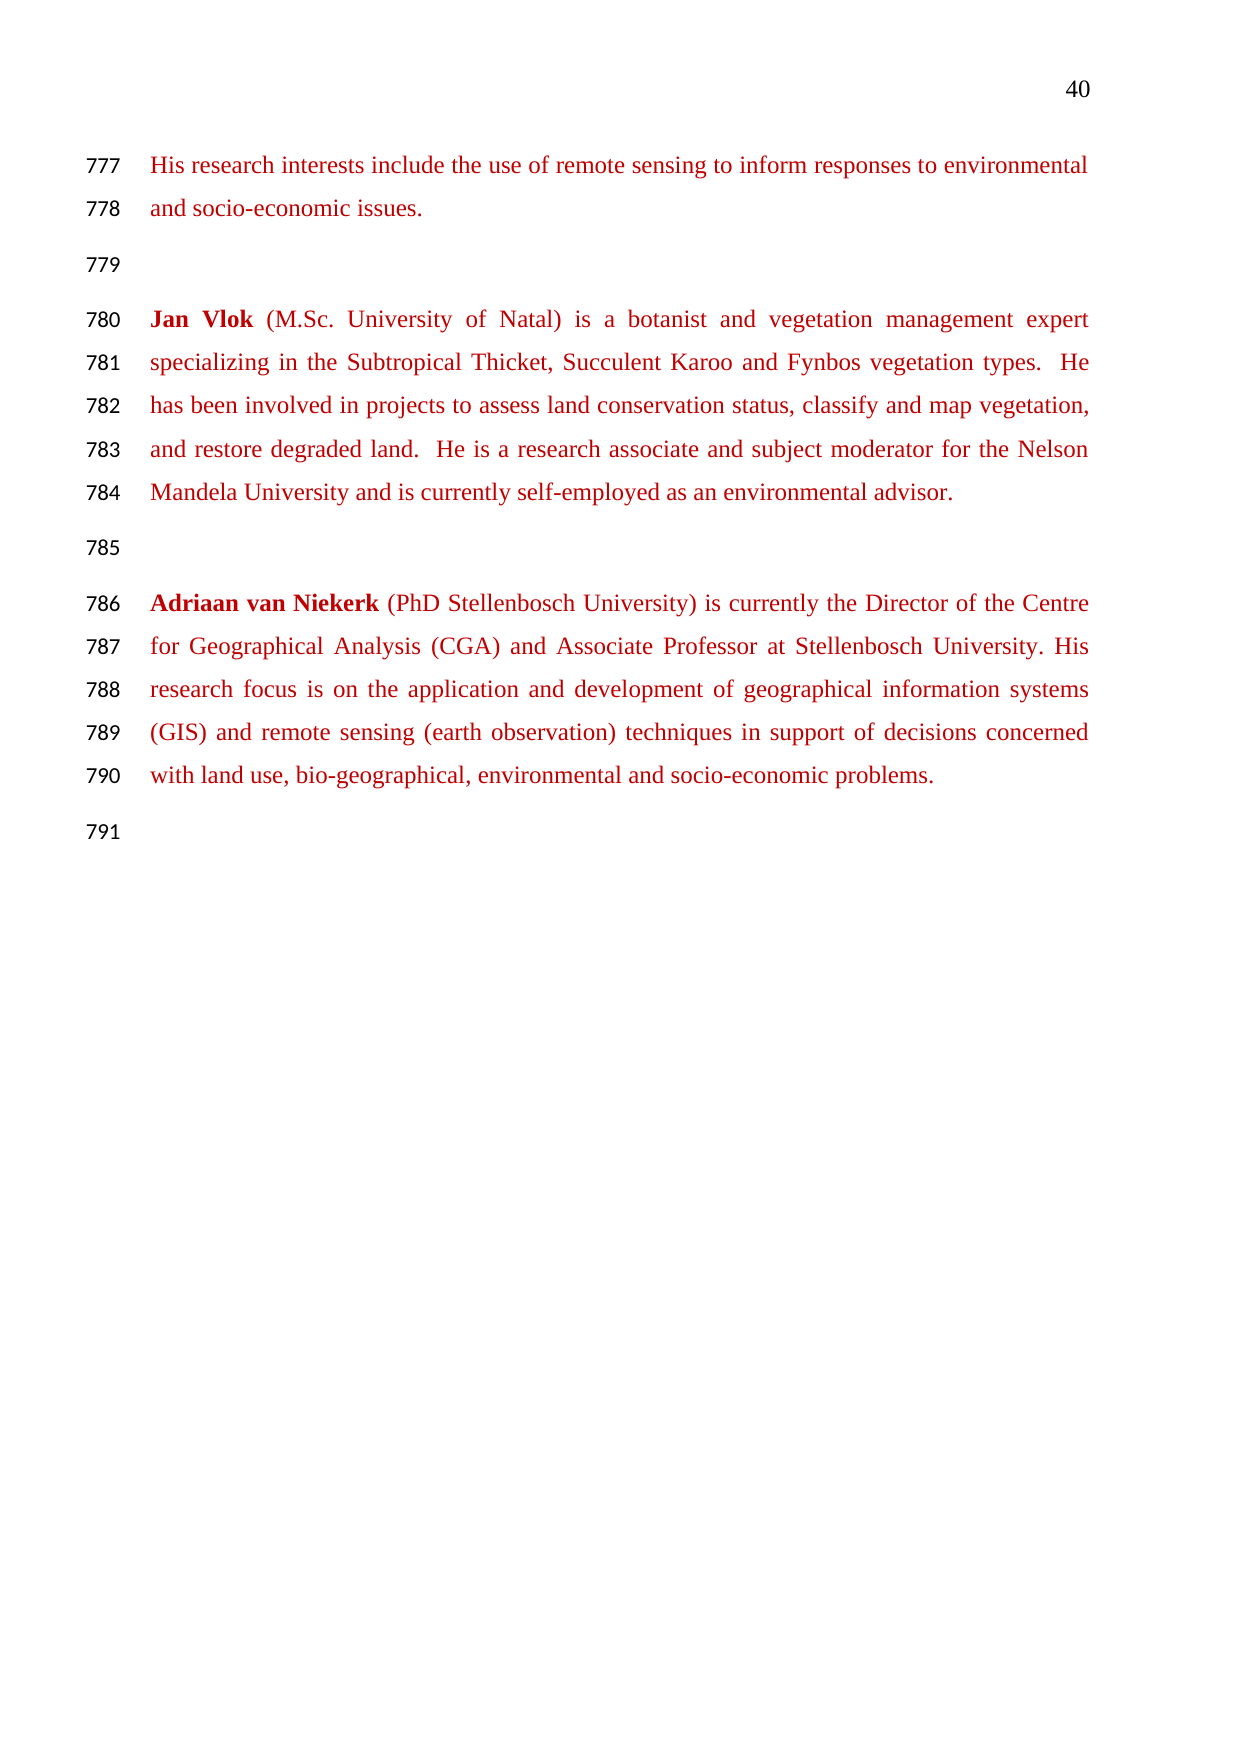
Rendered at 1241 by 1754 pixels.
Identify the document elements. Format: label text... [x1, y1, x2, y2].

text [150, 150, 1090, 222]
text Jan Vlok (M.Sc. University of Natal) is a botanist and vegetation management expert specializing in the Subtropical Thicket, Succulent Karoo and Fynbos vegetation types. He has been involved in projects to assess land conservation status, classify and map vegetation, and restore degraded land. He is a research associate and subject moderator for the Nelson Mandela University and is currently self-employed as an environmental advisor. [150, 304, 1090, 506]
text Adriaan van Niekerk (PhD Stellenbosch University) is currently the Director of the Centre for Geographical Analysis (CGA) and Associate Professor at Stellenbosch University. His research focus is on the application and development of geographical information systems (GIS) and remote sensing (earth observation) techniques in support of decisions concerned with land use, bio-geographical, environmental and socio-economic problems. [150, 588, 1090, 789]
